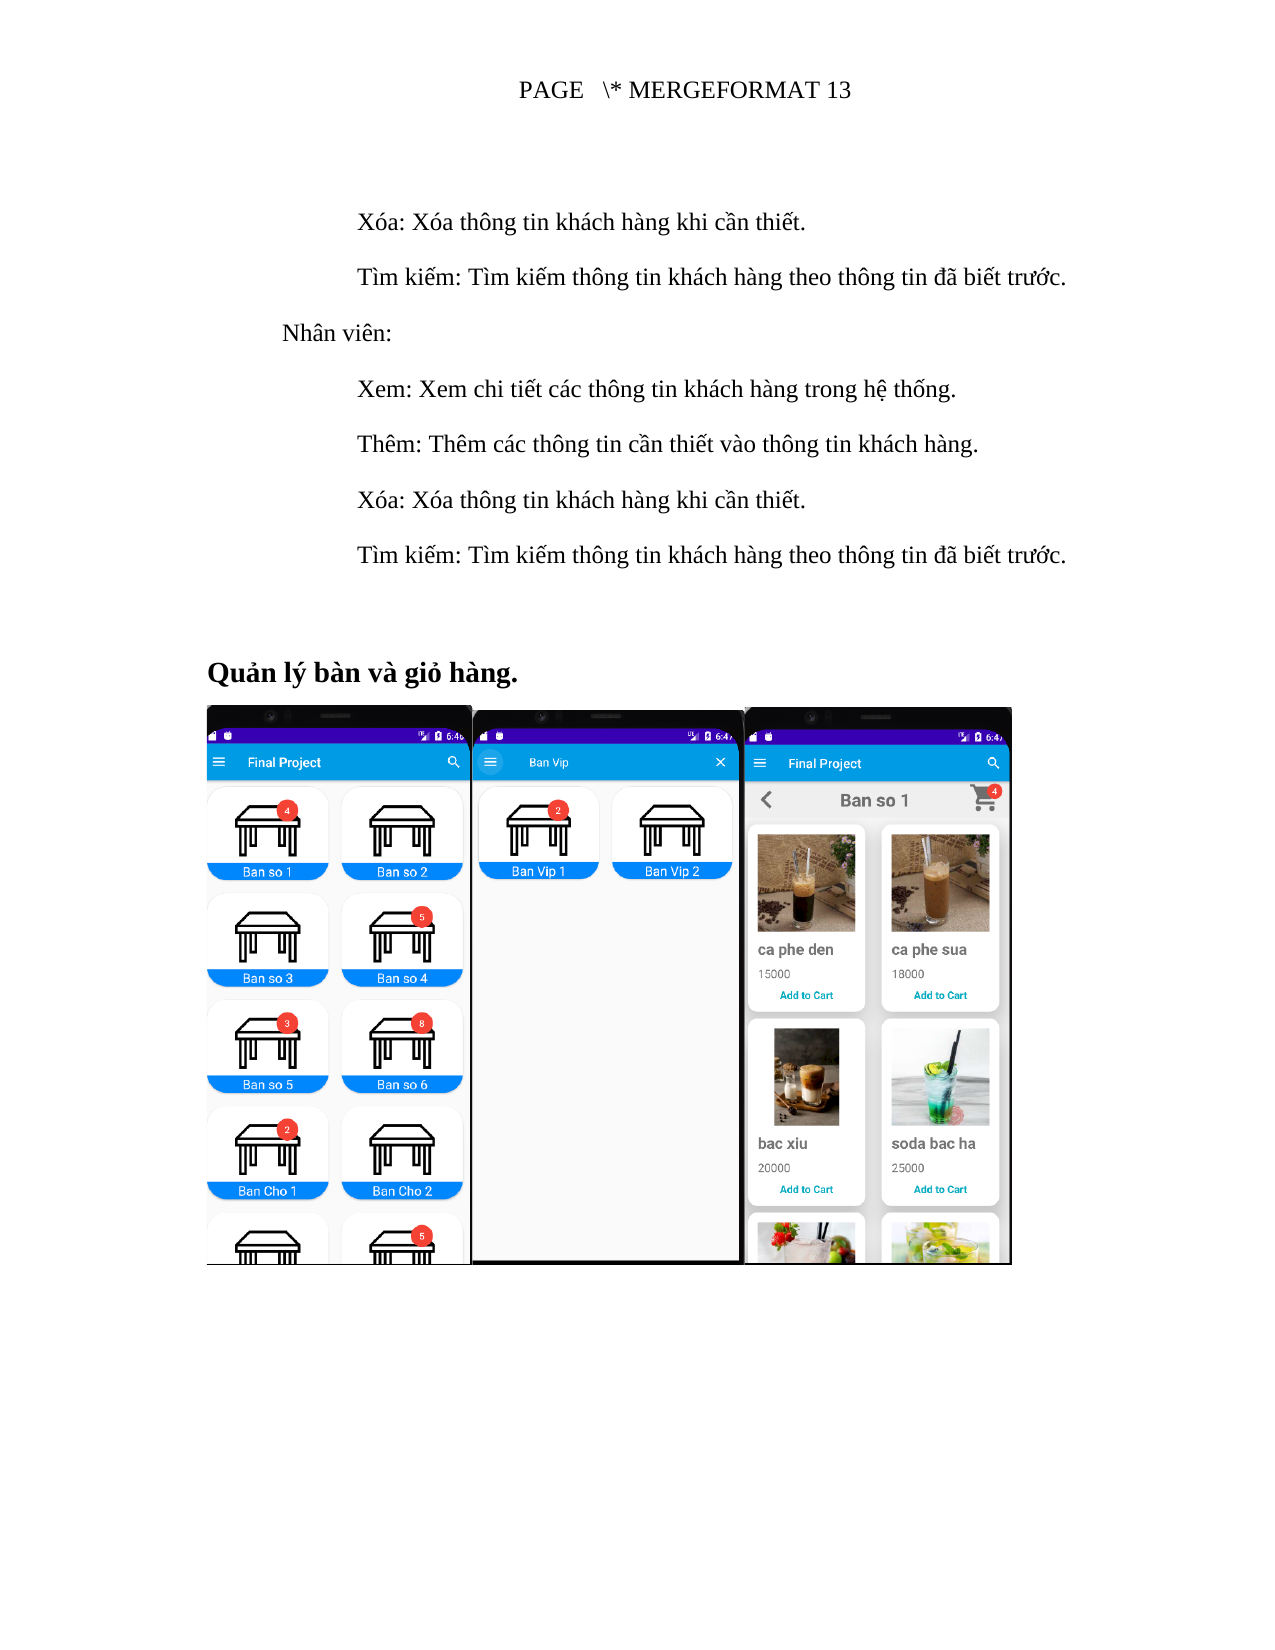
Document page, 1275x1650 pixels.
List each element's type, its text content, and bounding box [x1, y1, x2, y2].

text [207, 374, 1157, 402]
picture [206, 705, 1012, 1265]
text Tìm kiếm: Tìm kiếm thông tin khách hàng theo thông tin đã biết trước. [207, 541, 1157, 569]
text Quản lý bàn và giỏ hàng. [207, 655, 1157, 689]
text Xóa: Xóa thông tin khách hàng khi cần thiết. [207, 207, 1157, 236]
text Nhân viên: [207, 318, 1157, 347]
text Tìm kiếm: Tìm kiếm thông tin khách hàng theo thông tin đã biết trước. [207, 262, 1157, 291]
text Thêm: Thêm các thông tin cần thiết vào thông tin khách hàng. [207, 429, 1157, 458]
text Xóa: Xóa thông tin khách hàng khi cần thiết. [207, 485, 1157, 514]
